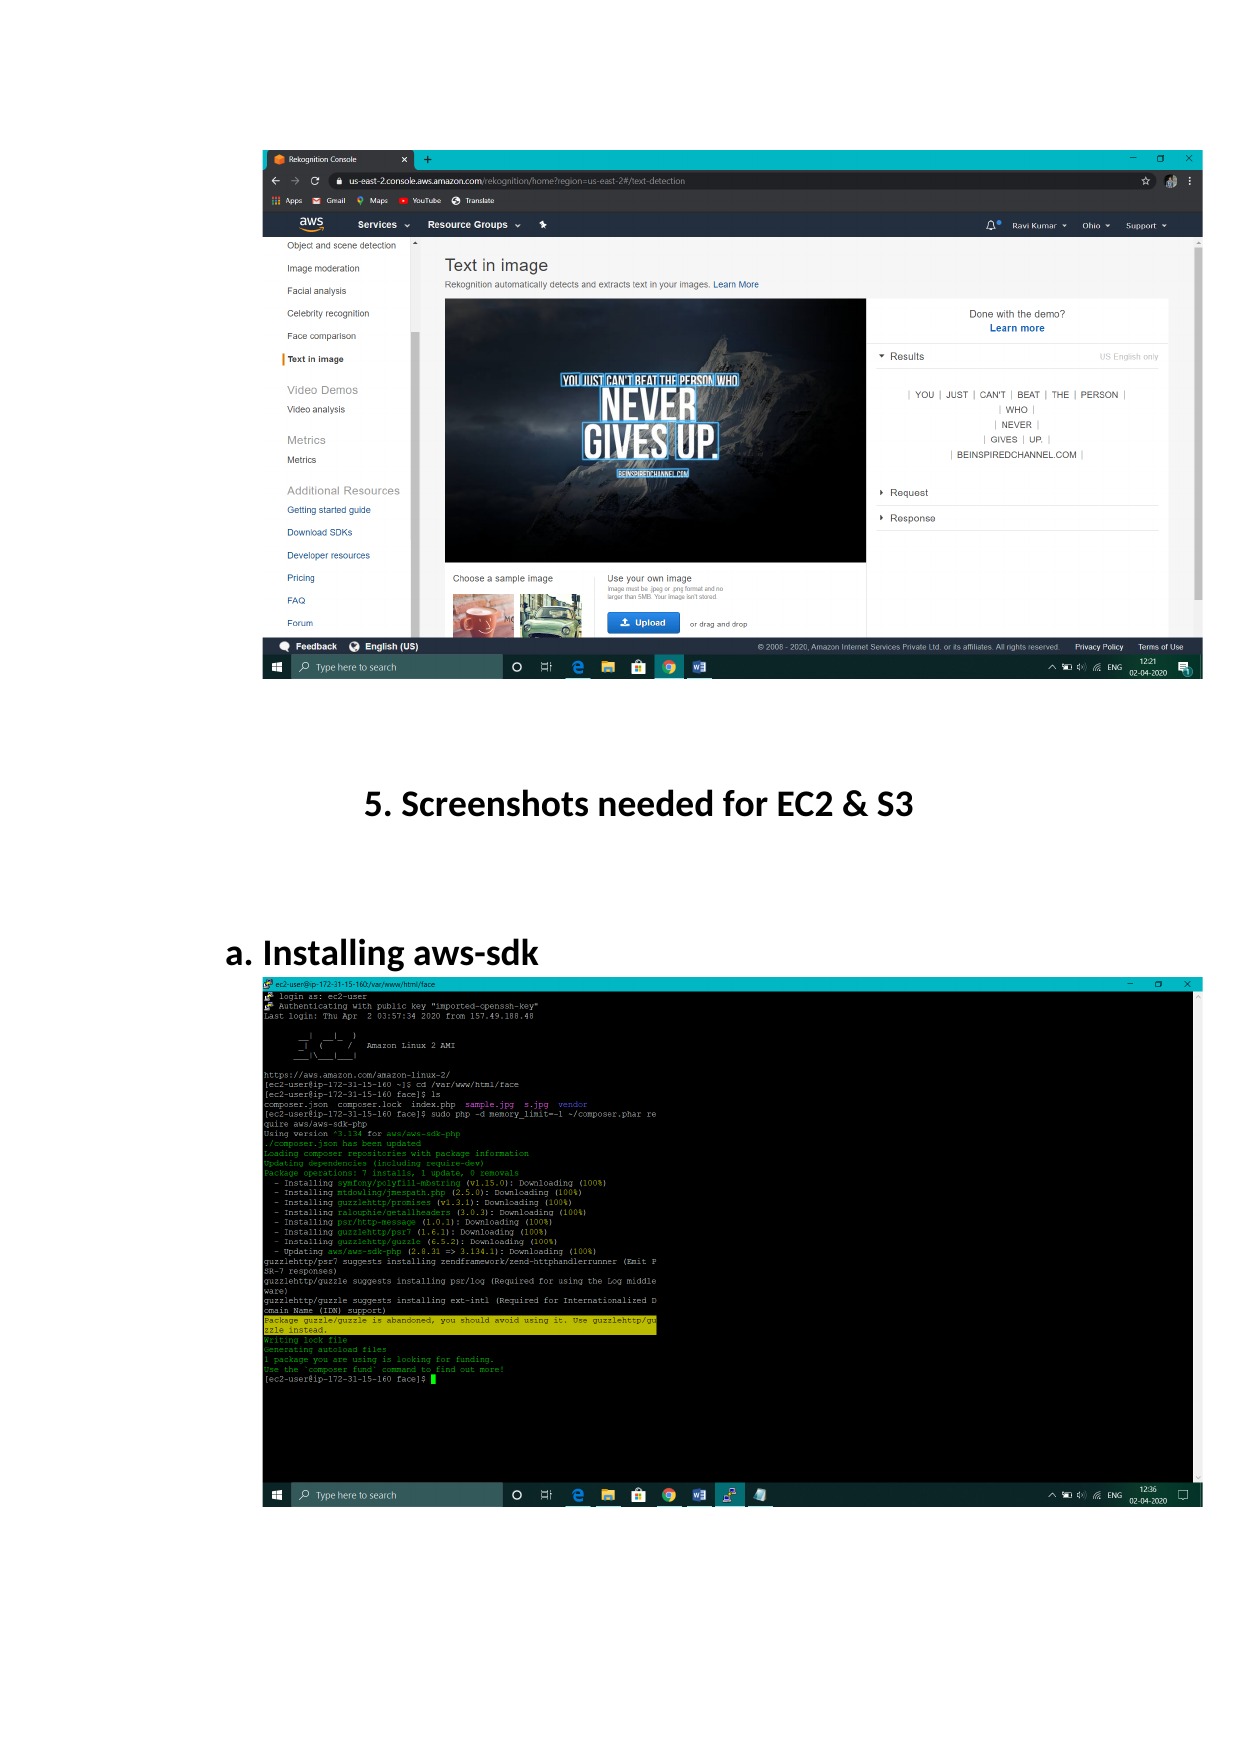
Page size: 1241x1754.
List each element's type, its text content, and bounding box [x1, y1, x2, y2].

picture [262, 150, 1203, 679]
list Installing aws-sdk [225, 928, 1090, 974]
list Screenshots needed for EC2 & S3 [187, 780, 1090, 826]
picture [262, 977, 1203, 1507]
